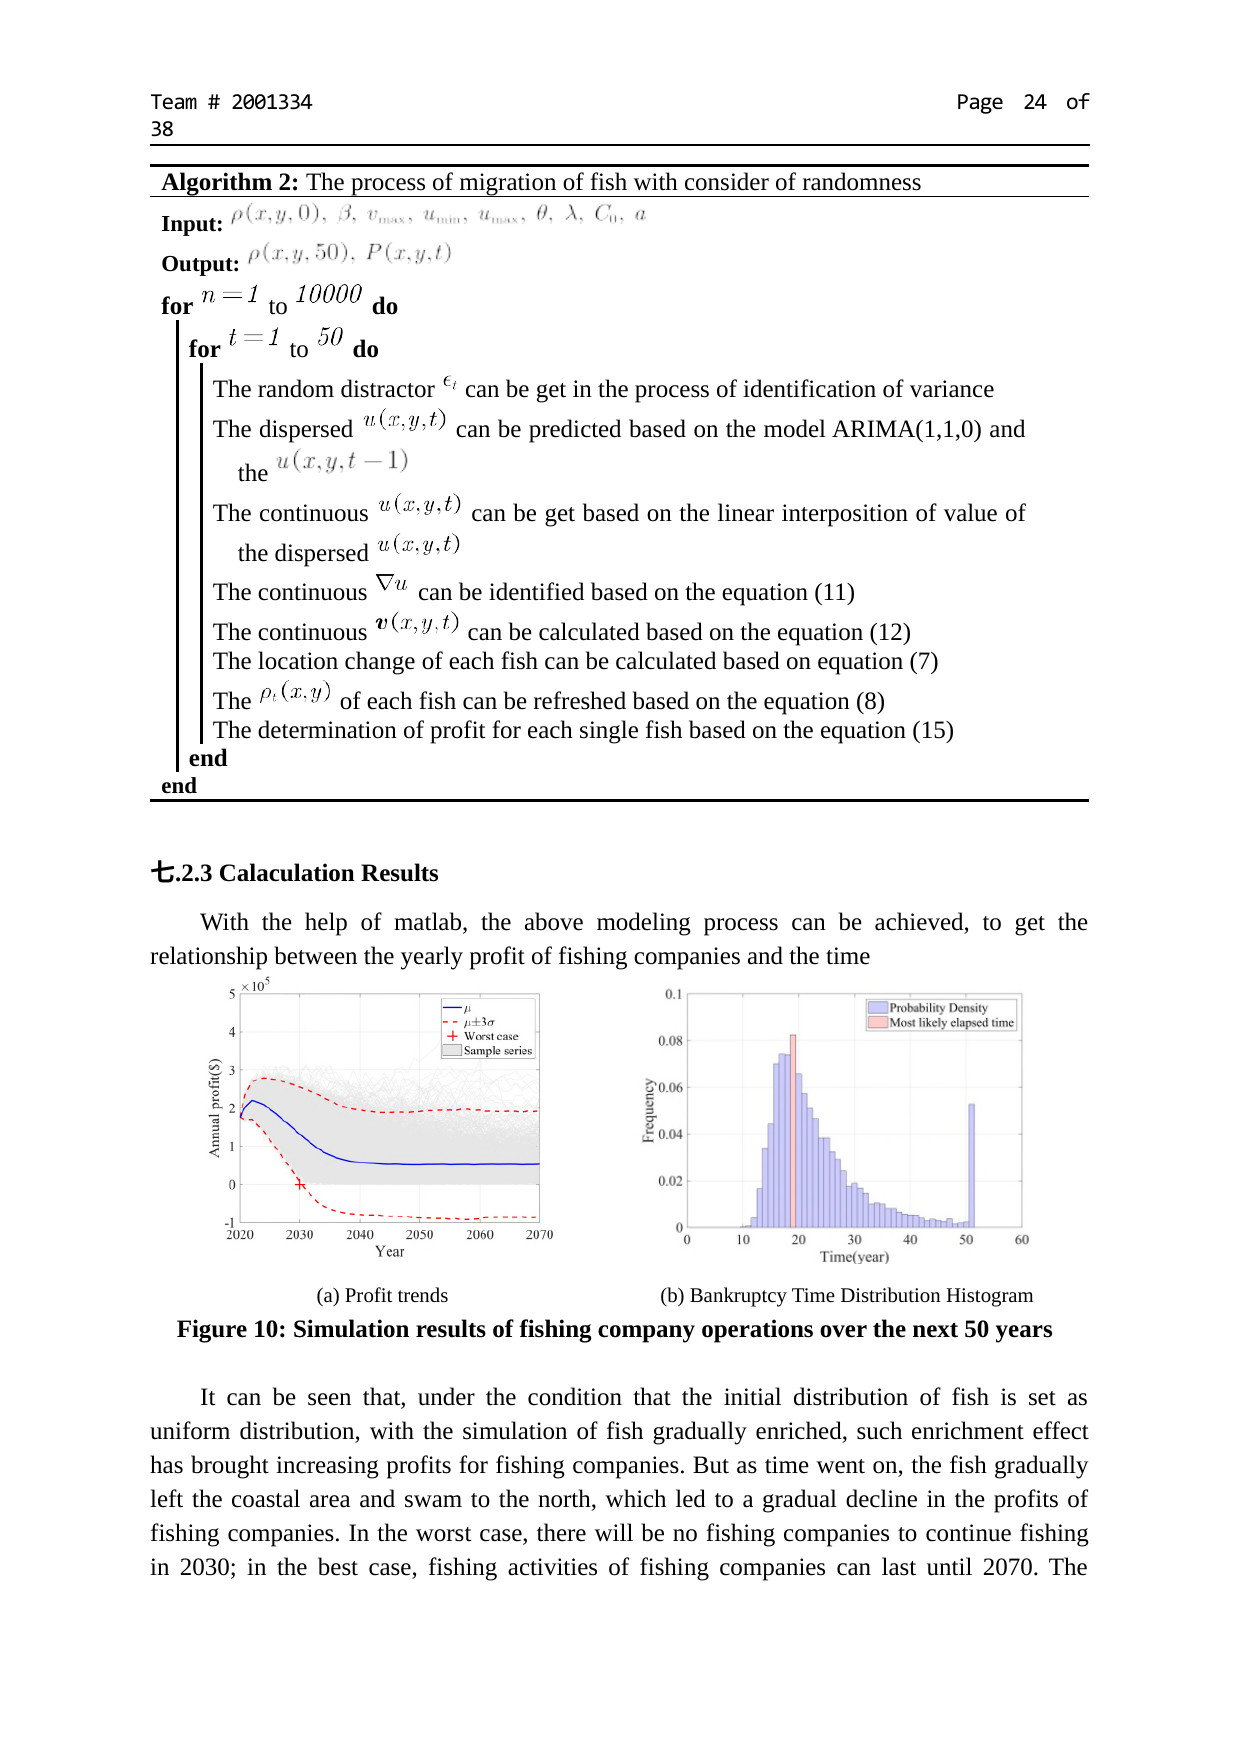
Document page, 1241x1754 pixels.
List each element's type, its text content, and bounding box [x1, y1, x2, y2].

subtitle Calaculation Results [150, 836, 1090, 904]
text With the help of matlab, the above modeling process can be achieved, to get the relationship between the yearly profit of fishing companies and the time [150, 904, 1090, 972]
table_cell Figure 10: Simulation results of fishing company operations over the next 50 years [150, 1312, 1079, 1346]
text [150, 1379, 1090, 1583]
table_cell Input: [150, 197, 1089, 237]
table_header [150, 972, 615, 1278]
table_cell Output: for to do end [150, 237, 1089, 799]
table_header [615, 972, 1079, 1278]
table_cell (a) Profit trends [150, 1278, 615, 1312]
table_header Algorithm 2: The process of migration of fish with consider of randomness [150, 167, 1089, 196]
table_cell (b) Bankruptcy Time Distribution Histogram [615, 1278, 1079, 1312]
picture [631, 972, 1063, 1264]
picture [189, 972, 576, 1258]
